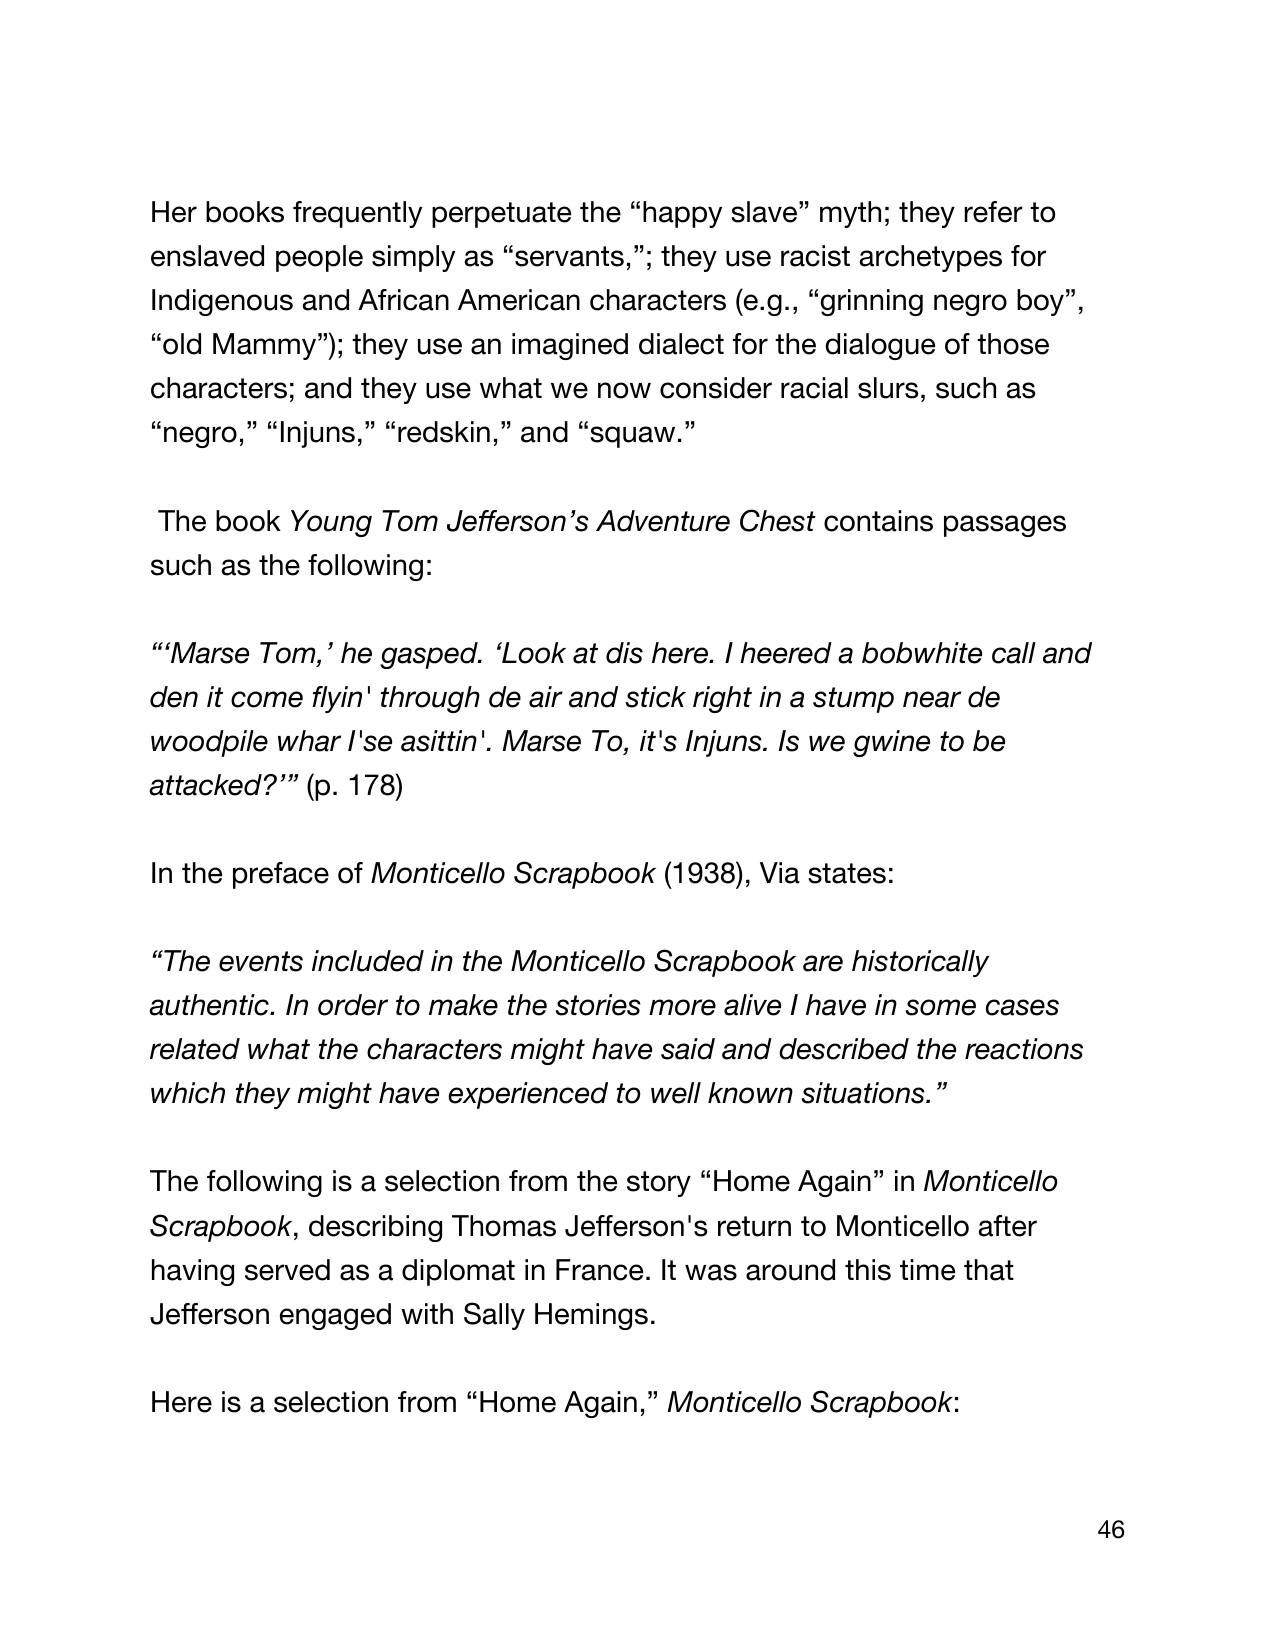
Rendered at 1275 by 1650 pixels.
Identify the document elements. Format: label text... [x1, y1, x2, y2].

text The following is a selection from the story “Home Again” in Monticello Scrapbook, describing Thomas Jefferson's return to Monticello after having served as a diplomat in France. It was around this time that Jefferson engaged with Sally Hemings. [150, 1163, 1125, 1332]
text “‘Marse Tom,’ he gasped. ‘Look at dis here. I heered a bobwhite call and den it come flyin' through de air and stick right in a stump near de woodpile whar I'se asittin'. Marse To, it's Injuns. Is we gwine to be attacked?’” (p. 178) [150, 635, 1125, 804]
text Her books frequently perpetuate the “happy slave” myth; they refer to enslaved people simply as “servants,”; they use racist archetypes for Indigenous and African American characters (e.g., “grinning negro boy”, “old Mammy”); they use an imagined dialect for the dialogue of those characters; and they use what we now consider racial slurs, such as “negro,” “Injuns,” “redskin,” and “squaw.” [150, 194, 1125, 451]
text “The events included in the Monticello Scrapbook are historically authentic. In order to make the stories more alive I have in some cases related what the characters might have said and described the reactions which they might have experienced to well known situations.” [150, 943, 1125, 1112]
text The book Young Tom Jefferson’s Adventure Chest contains passages such as the following: [150, 502, 1125, 583]
text Here is a selection from “Home Again,” Monticello Scrapbook: [150, 1384, 1125, 1421]
text In the preface of Monticello Scrapbook (1938), Via states: [150, 855, 1125, 892]
